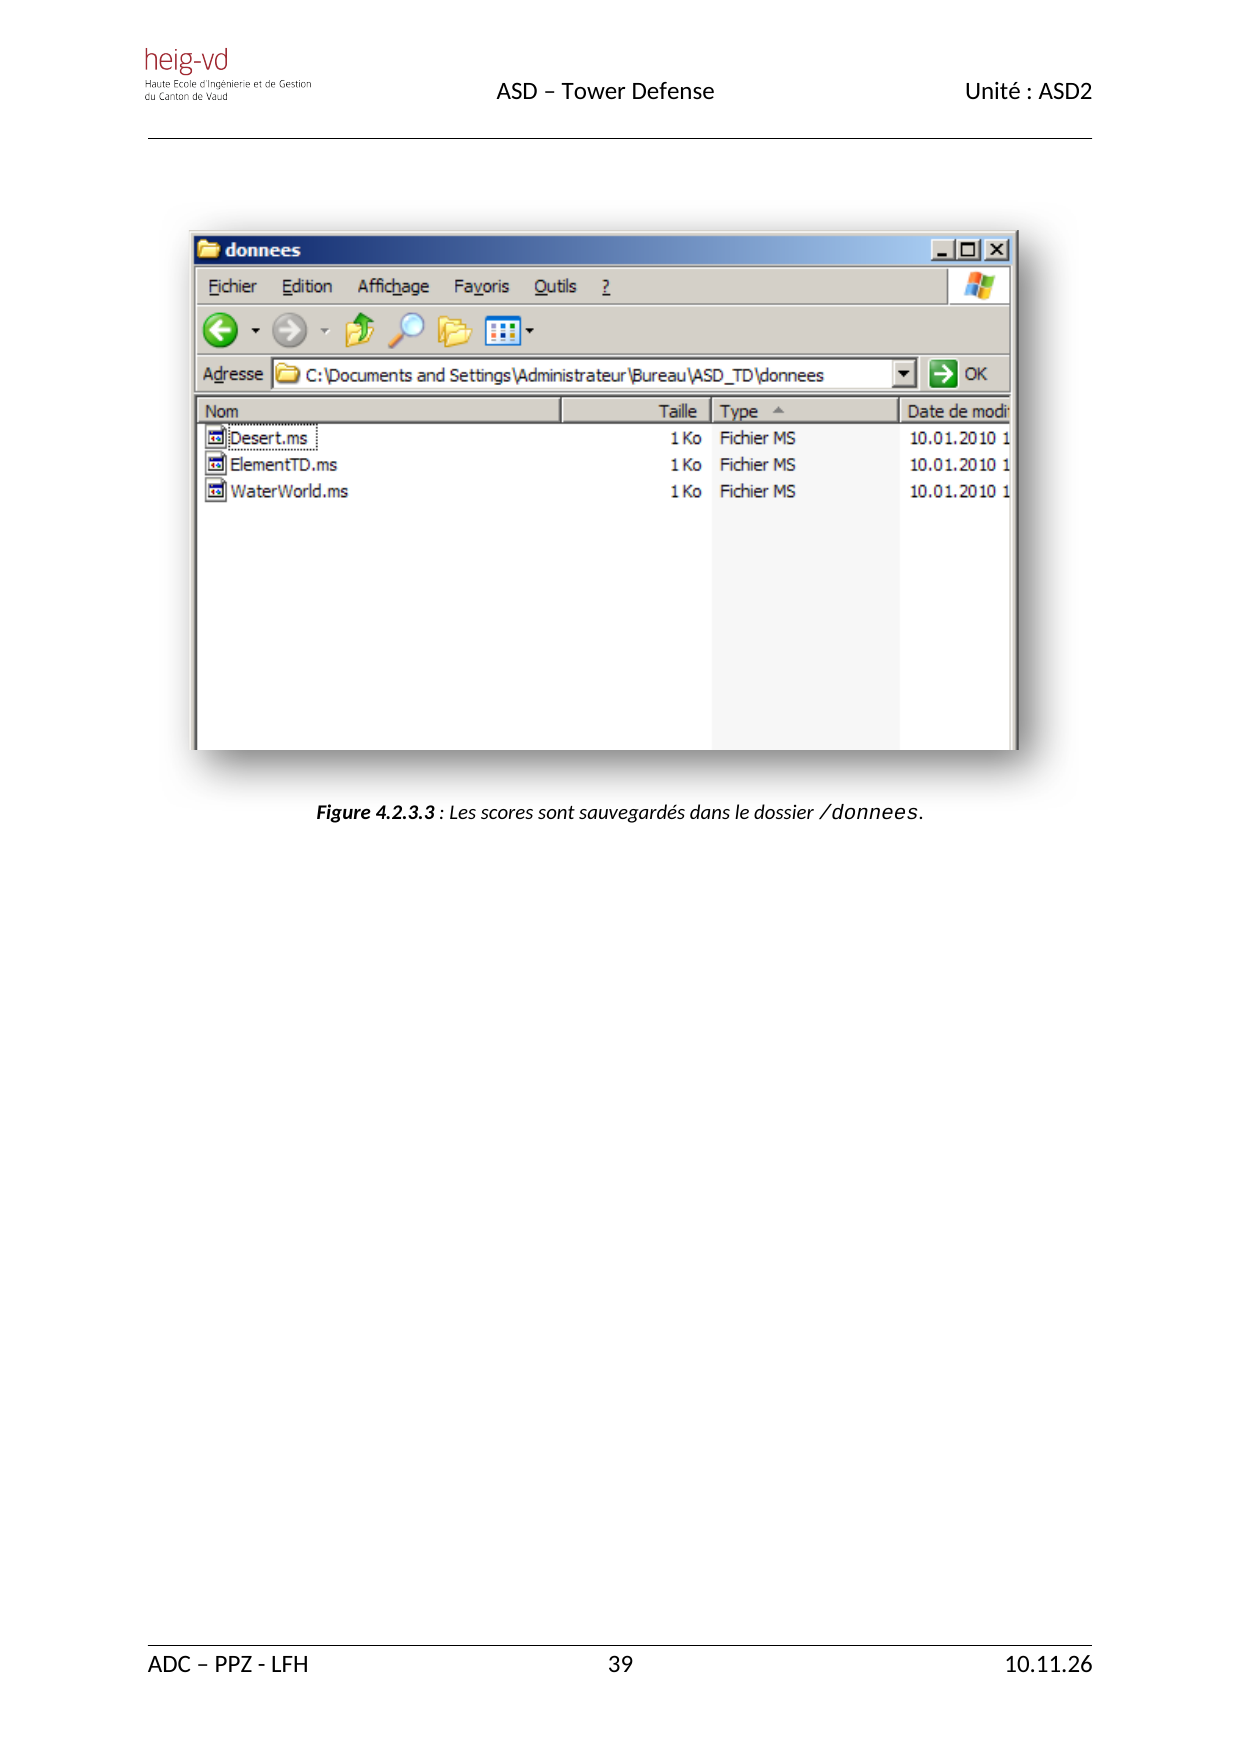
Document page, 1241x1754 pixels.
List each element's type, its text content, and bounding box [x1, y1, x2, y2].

text Figure 4.2.3.3 : Les scores sont sauvegardés dans le dossier /donnees. [148, 799, 1092, 826]
picture [140, 45, 315, 102]
picture [188, 230, 1019, 750]
